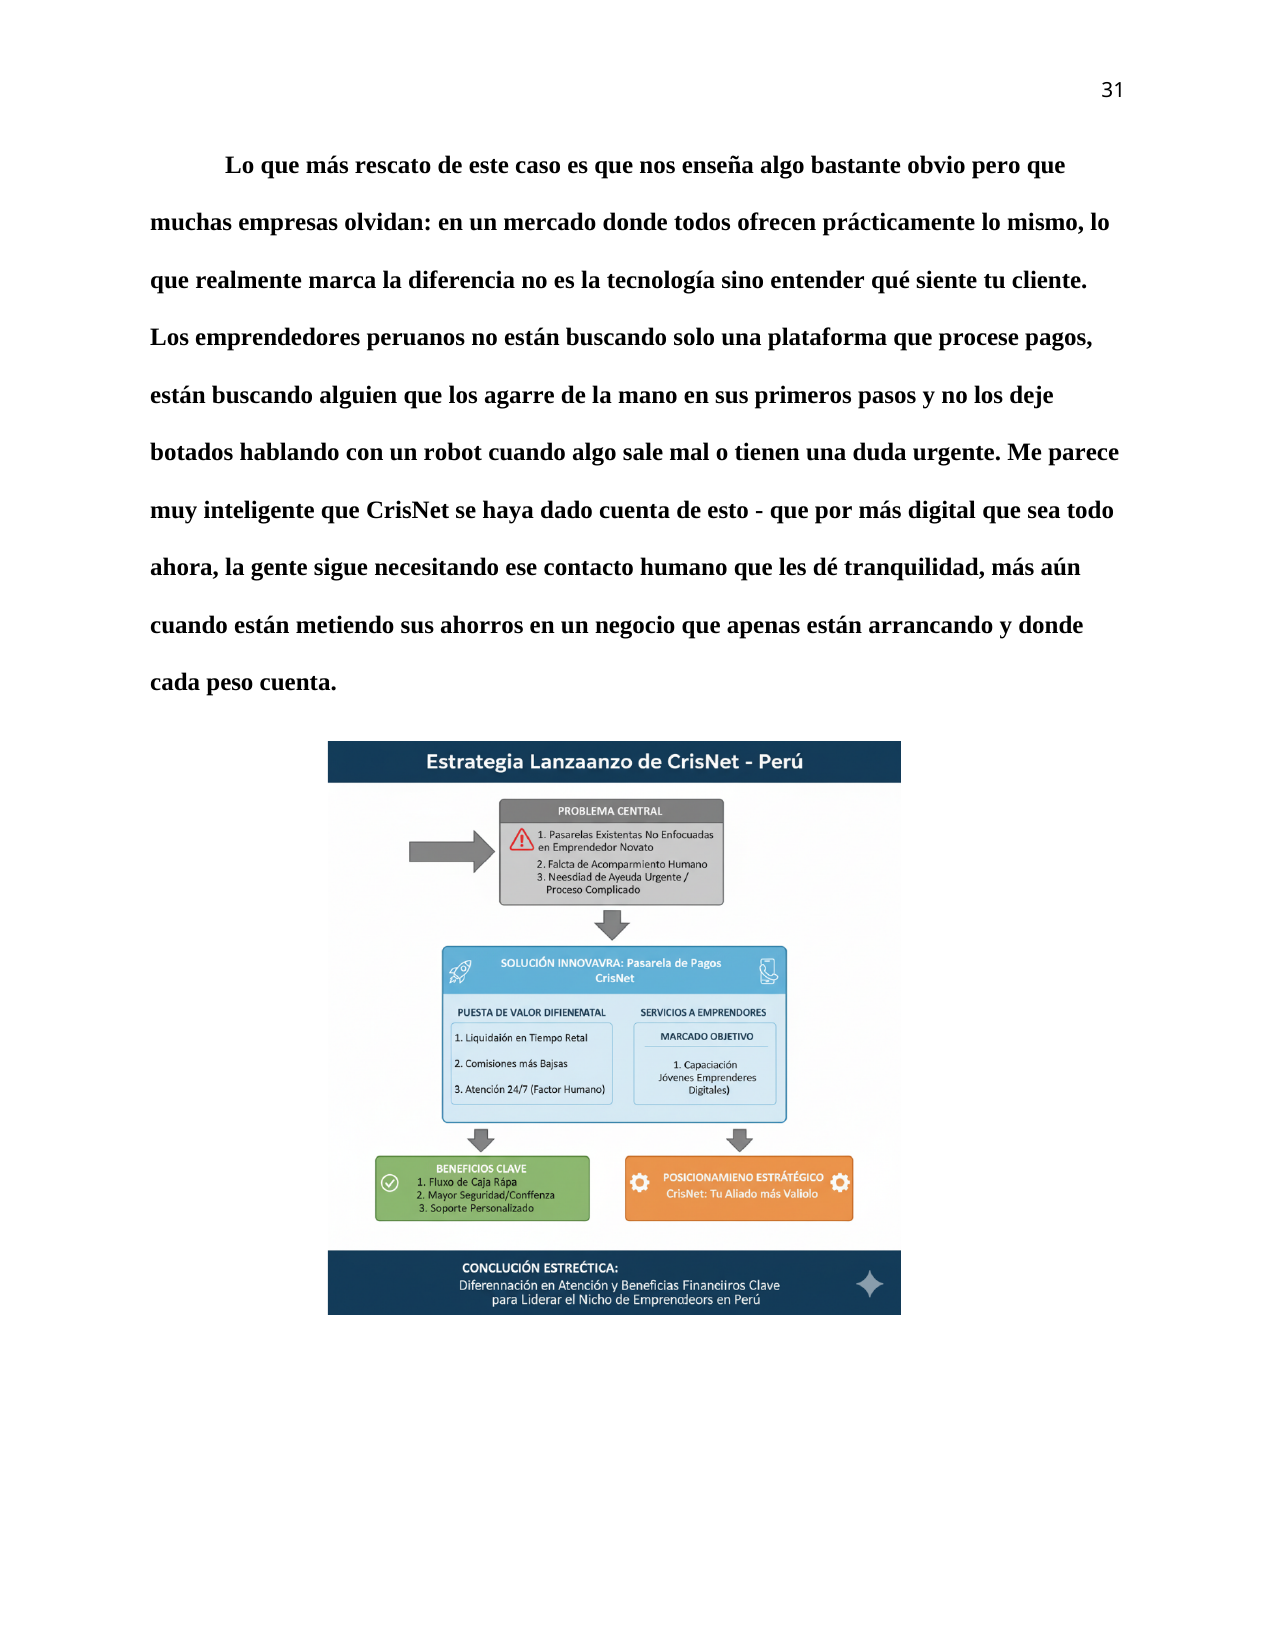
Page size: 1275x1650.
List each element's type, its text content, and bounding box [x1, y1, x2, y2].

text Lo que más rescato de este caso es que nos enseña algo bastante obvio pero que muchas empresas olvidan: en un mercado donde todos ofrecen prácticamente lo mismo, lo que realmente marca la diferencia no es la tecnología sino entender qué siente tu cliente. Los emprendedores peruanos no están buscando solo una plataforma que procese pagos, están buscando alguien que los agarre de la mano en sus primeros pasos y no los deje botados hablando con un robot cuando algo sale mal o tienen una duda urgente. Me parece muy inteligente que CrisNet se haya dado cuenta de esto - que por más digital que sea todo ahora, la gente sigue necesitando ese contacto humano que les dé tranquilidad, más aún cuando están metiendo sus ahorros en un negocio que apenas están arrancando y donde cada peso cuenta. [150, 150, 1125, 696]
picture [327, 741, 901, 1315]
